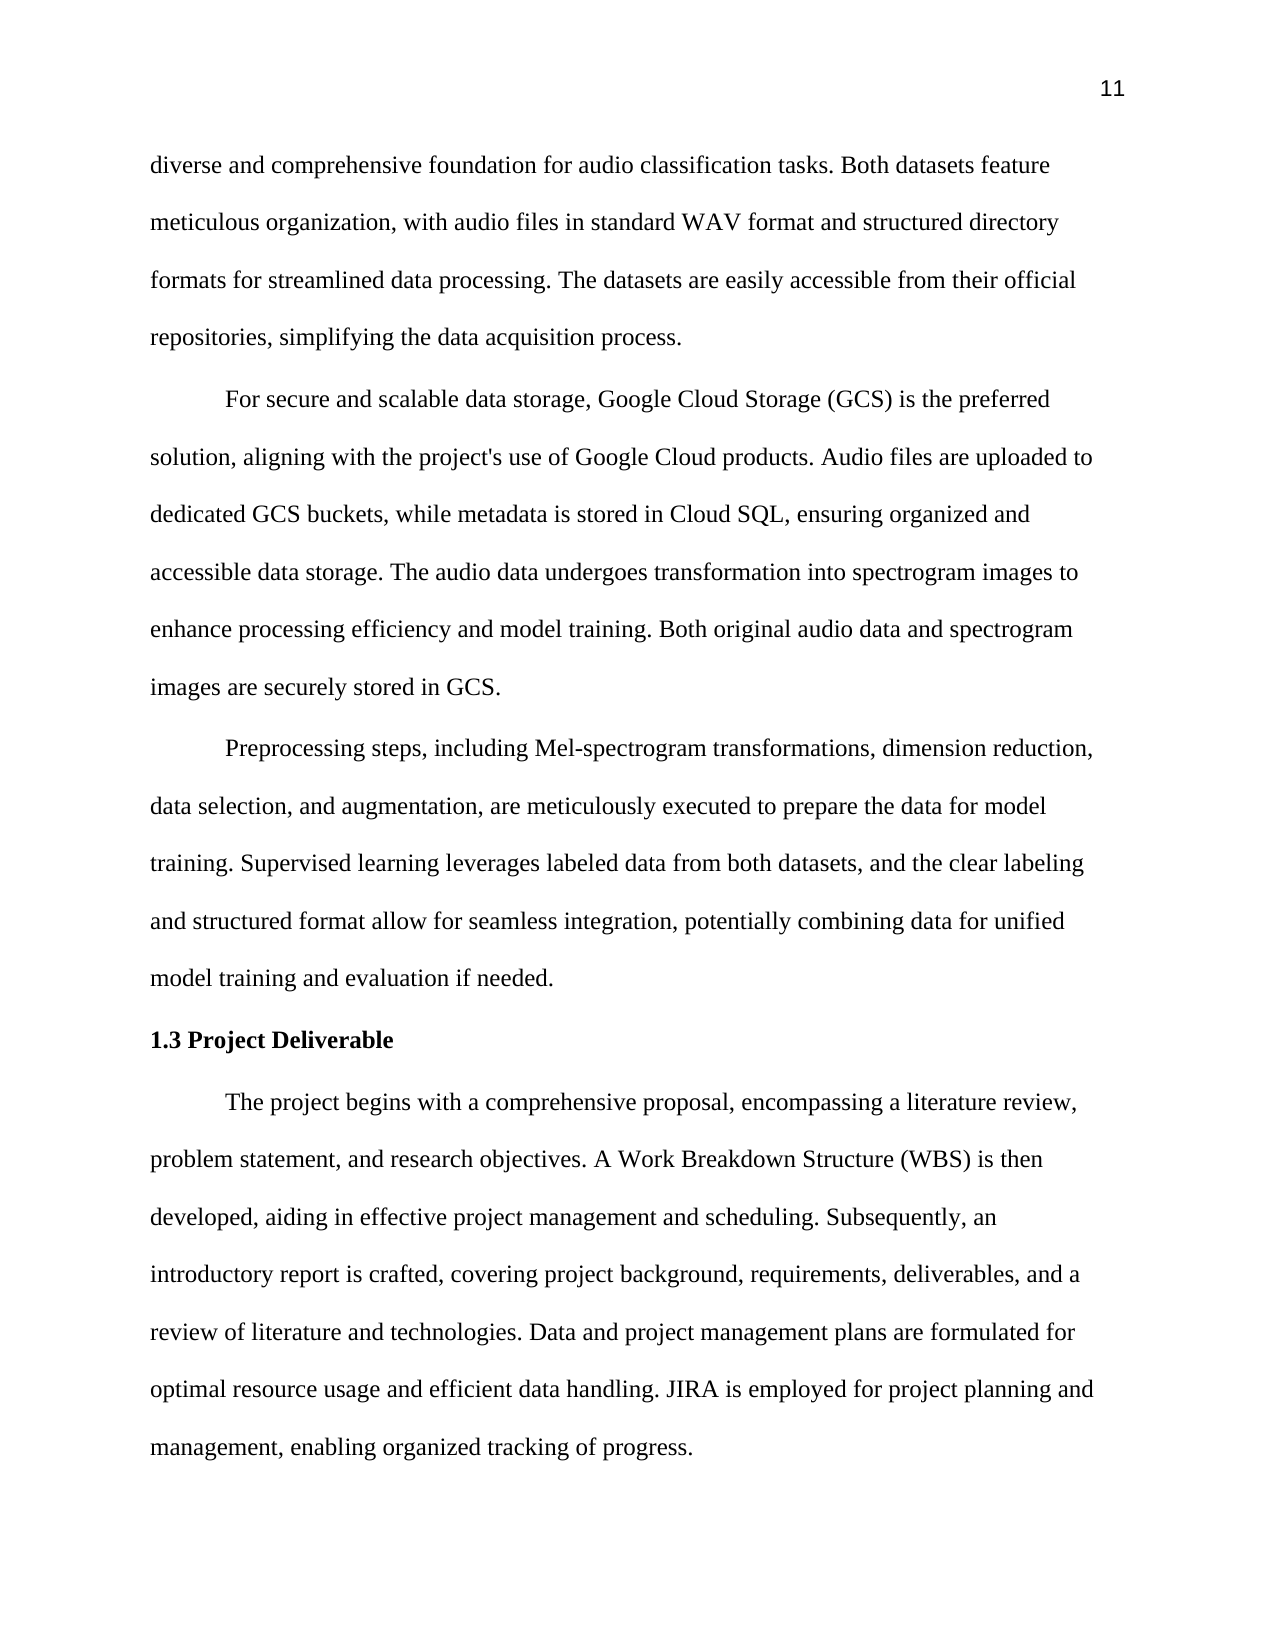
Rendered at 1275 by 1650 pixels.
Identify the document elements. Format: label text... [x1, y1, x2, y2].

text Preprocessing steps, including Mel-spectrogram transformations, dimension reduction, data selection, and augmentation, are meticulously executed to prepare the data for model training. Supervised learning leverages labeled data from both datasets, and the clear labeling and structured format allow for seamless integration, potentially combining data for unified model training and evaluation if needed. [150, 733, 1125, 992]
text The project begins with a comprehensive proposal, encompassing a literature review, problem statement, and research objectives. A Work Breakdown Structure (WBS) is then developed, aiding in effective project management and scheduling. Subsequently, an introductory report is crafted, covering project background, requirements, deliverables, and a review of literature and technologies. Data and project management plans are formulated for optimal resource usage and efficient data handling. JIRA is employed for project planning and management, enabling organized tracking of progress. [150, 1087, 1125, 1460]
text For secure and scalable data storage, Google Cloud Storage (GCS) is the preferred solution, aligning with the project's use of Google Cloud products. Audio files are uploaded to dedicated GCS buckets, while metadata is stored in Cloud SQL, ensuring organized and accessible data storage. The audio data undergoes transformation into spectrogram images to enhance processing efficiency and model training. Both original audio data and spectrogram images are securely stored in GCS. [150, 384, 1125, 700]
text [150, 150, 1125, 351]
text 1.3 Project Deliverable [150, 1025, 1125, 1054]
